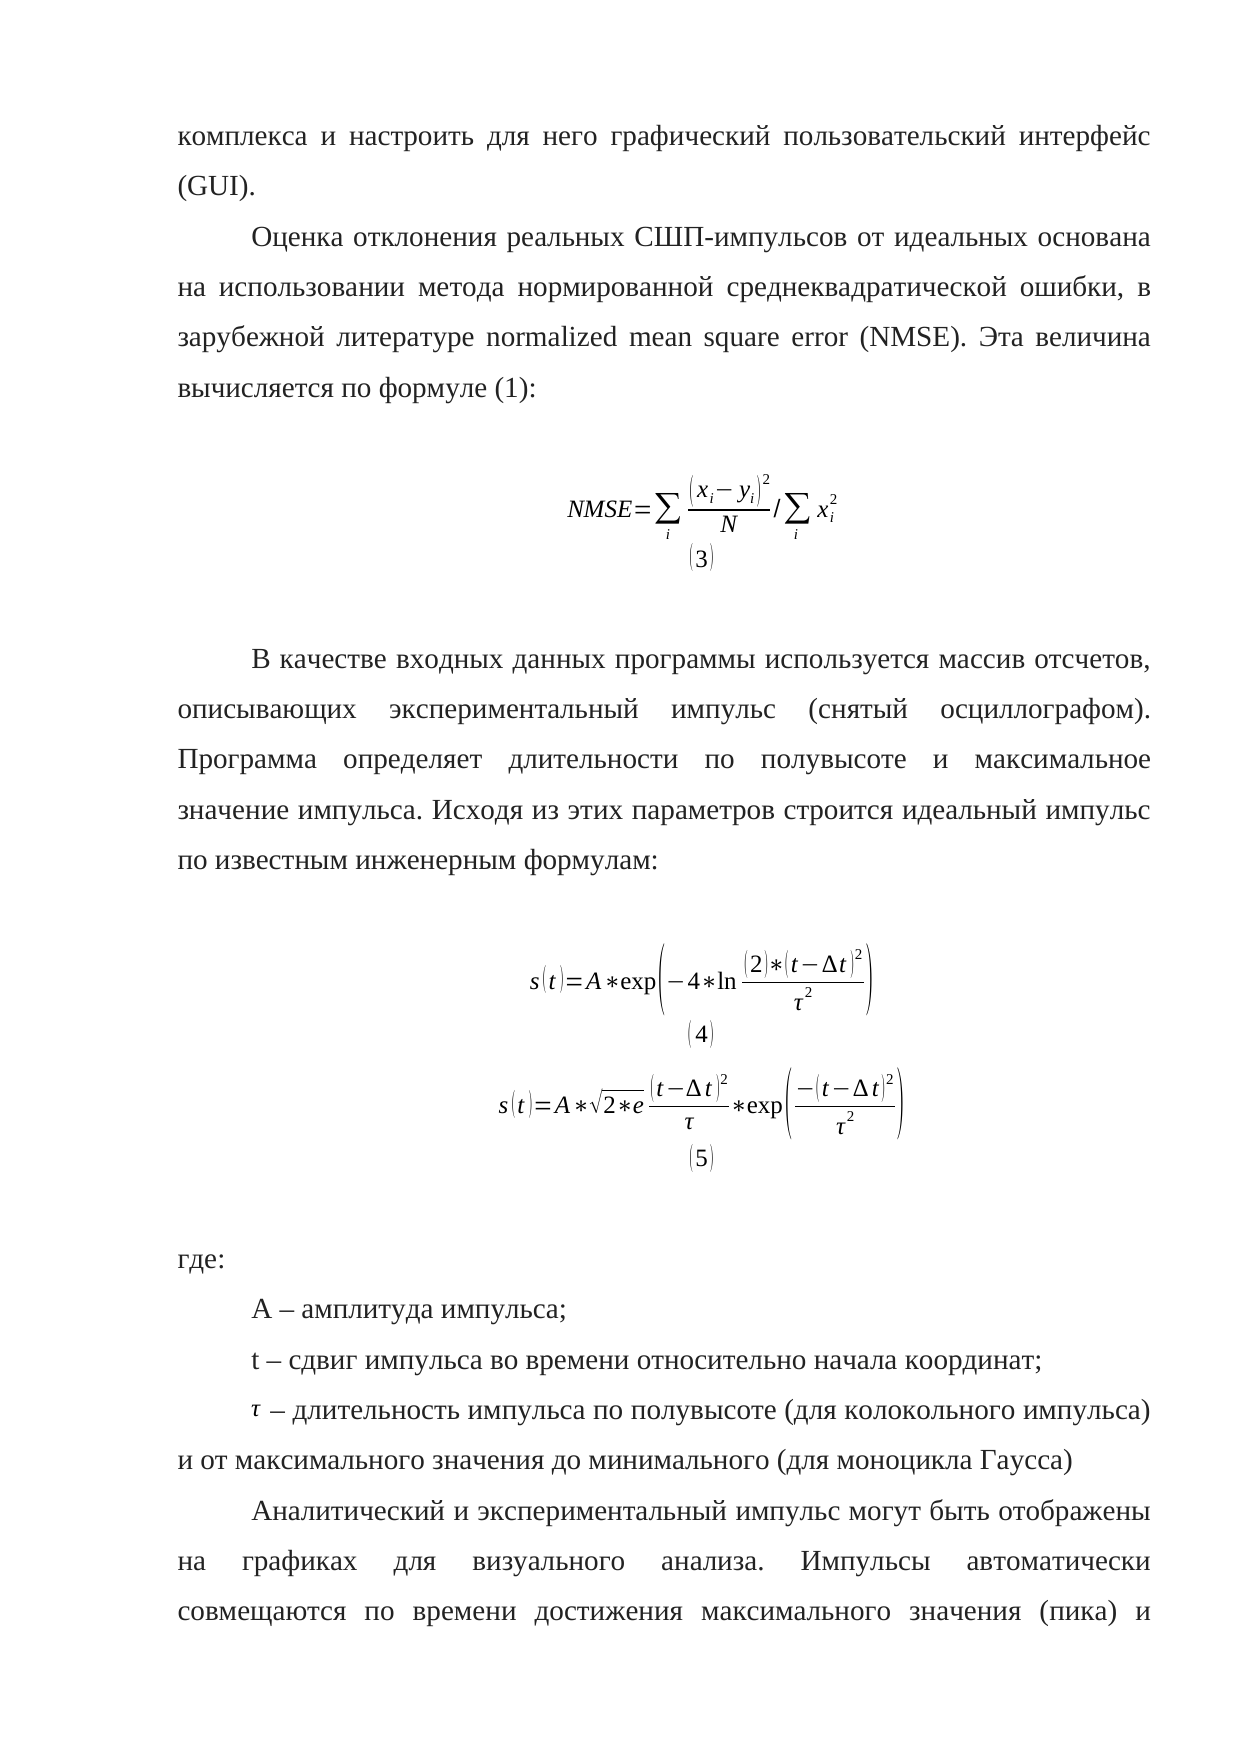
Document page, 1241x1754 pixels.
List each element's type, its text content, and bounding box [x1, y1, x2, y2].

text В качестве входных данных программы используется массив отсчетов, описывающих экспериментальный импульс (снятый осциллографом). Программа определяет длительности по полувысоте и максимальное значение импульса. Исходя из этих параметров строится идеальный импульс по известным инженерным формулам: [177, 641, 1152, 876]
text где: [177, 1241, 1152, 1275]
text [177, 118, 1152, 202]
text Оценка отклонения реальных СШП-импульсов от идеальных основана на использовании метода нормированной среднеквадратической ошибки, в зарубежной литературе normalized mean square error (NMSE). Эта величина вычисляется по формуле (1): [177, 219, 1152, 403]
text – длительность импульса по полувысоте (для колокольного импульса) и от максимального значения до минимального (для моноцикла Гаусса) [177, 1392, 1152, 1476]
text A – амплитуда импульса; [177, 1291, 1152, 1325]
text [177, 1493, 1152, 1627]
text t – сдвиг импульса во времени относительно начала координат; [177, 1342, 1152, 1375]
